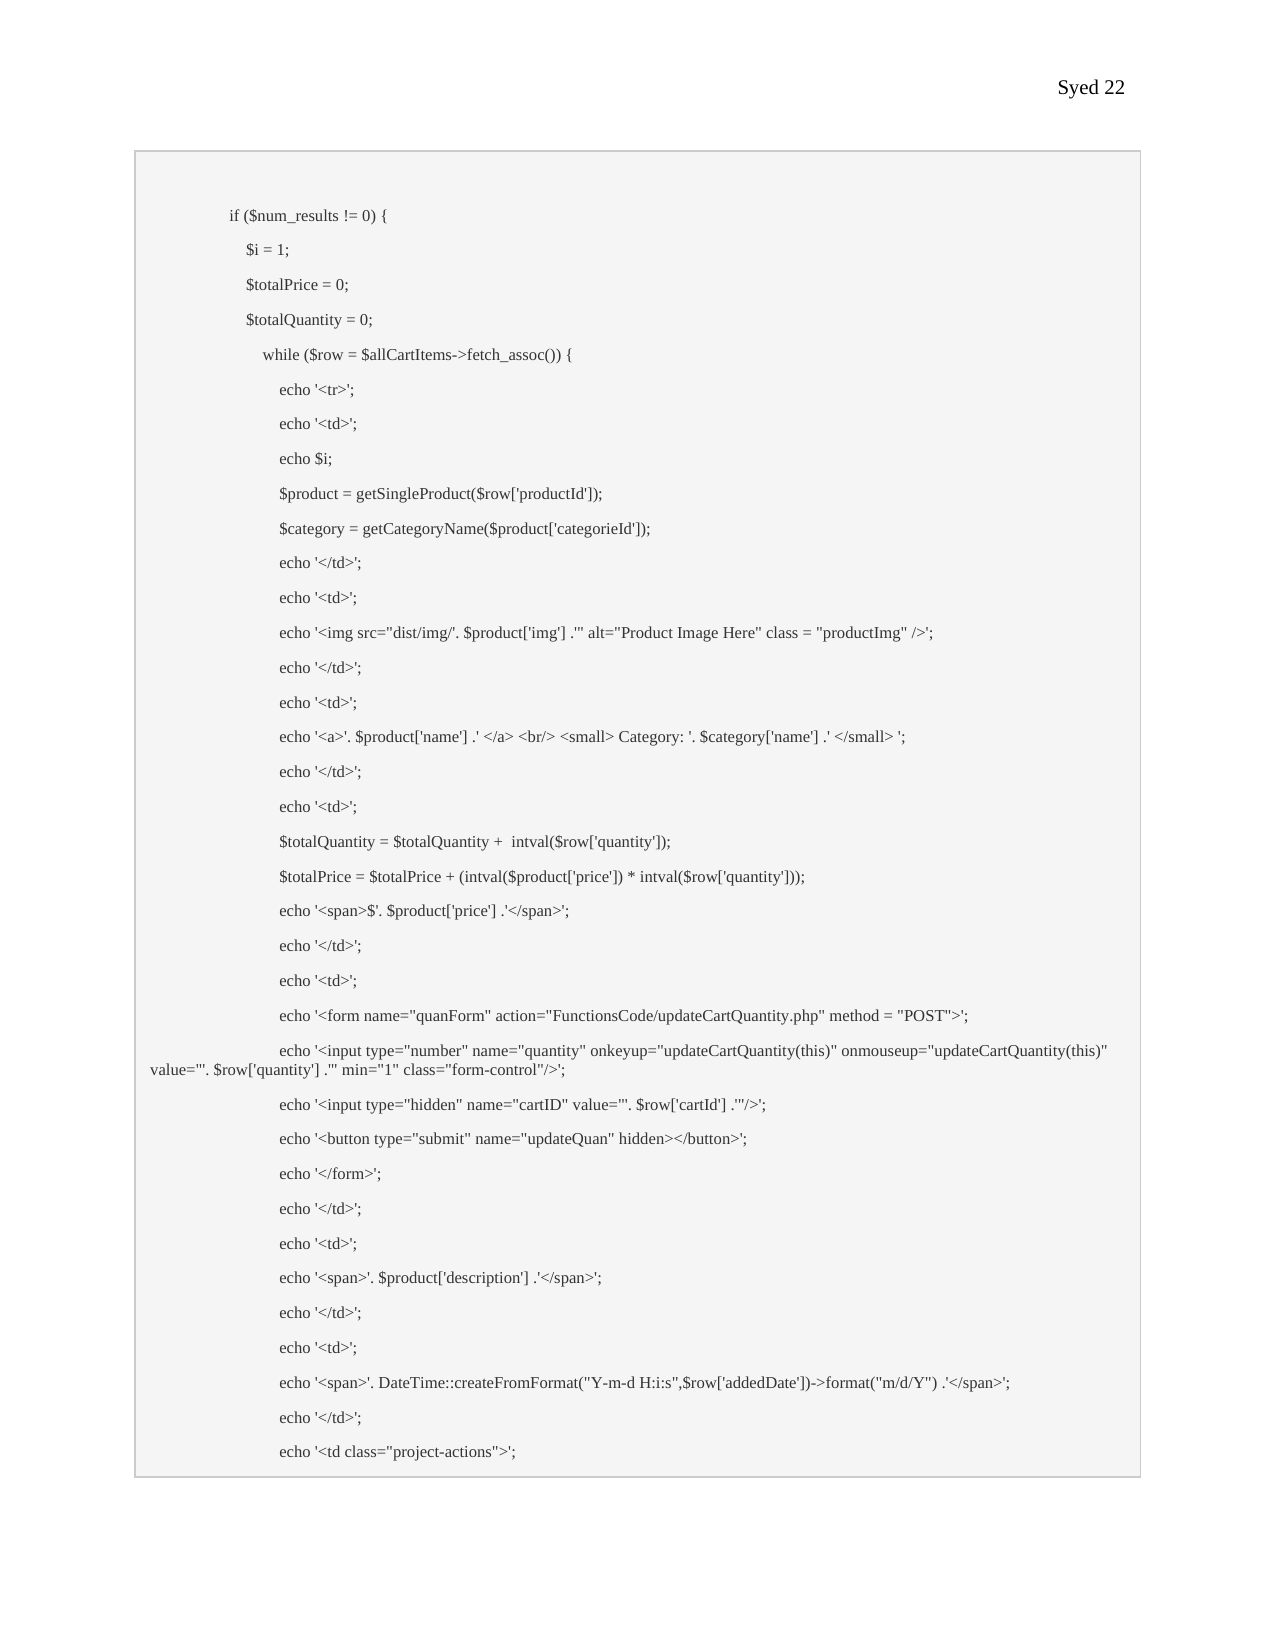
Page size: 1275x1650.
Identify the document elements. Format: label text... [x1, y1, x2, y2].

text echo '<span>'. $product['description'] .'</span>'; [136, 1252, 1140, 1287]
text $totalQuantity = 0; [136, 294, 1140, 328]
text echo '<td>'; [136, 955, 1140, 989]
text echo '<tr>'; [136, 363, 1140, 398]
text echo '</form>'; [136, 1148, 1140, 1183]
text echo '<td>'; [136, 1217, 1140, 1252]
text $totalPrice = $totalPrice + (intval($product['price']) * intval($row['quantity'])); [136, 850, 1140, 885]
text echo '<img src="dist/img/'. $product['img'] .'" alt="Product Image Here" class = "productImg" />'; [136, 607, 1140, 642]
text echo '<span>'. DateTime::createFromFormat("Y-m-d H:i:s",$row['addedDate'])->format("m/d/Y") .'</span>'; [136, 1357, 1140, 1391]
text echo '<td>'; [136, 572, 1140, 607]
text echo '</td>'; [136, 920, 1140, 955]
text echo '<td>'; [136, 1322, 1140, 1357]
text echo '</td>'; [136, 642, 1140, 676]
text echo '<span>$'. $product['price'] .'</span>'; [136, 885, 1140, 920]
text if ($num_results != 0) { [136, 189, 1140, 224]
text echo '<input type="hidden" name="cartID" value="'. $row['cartId'] .'"/>'; [136, 1078, 1140, 1113]
text echo '<form name="quanForm" action="FunctionsCode/updateCartQuantity.php" method = "POST">'; [136, 989, 1140, 1024]
text $category = getCategoryName($product['categorieId']); [136, 502, 1140, 537]
text echo '<input type="number" name="quantity" onkeyup="updateCartQuantity(this)" onmouseup="updateCartQuantity(this)" value="'. $row['quantity'] .'" min="1" class="form-control"/>'; [136, 1024, 1140, 1078]
text echo '<td>'; [136, 398, 1140, 433]
text $i = 1; [136, 224, 1140, 259]
text echo '</td>'; [136, 1183, 1140, 1217]
text echo '<td>'; [136, 676, 1140, 711]
text echo '<td>'; [136, 781, 1140, 816]
text echo '</td>'; [136, 1391, 1140, 1426]
text while ($row = $allCartItems->fetch_assoc()) { [136, 328, 1140, 363]
text echo '</td>'; [136, 537, 1140, 572]
text $totalQuantity = $totalQuantity + intval($row['quantity']); [136, 816, 1140, 850]
text echo '</td>'; [136, 746, 1140, 781]
text echo '</td>'; [136, 1287, 1140, 1322]
text echo $i; [136, 433, 1140, 468]
text $totalPrice = 0; [136, 259, 1140, 294]
text $product = getSingleProduct($row['productId']); [136, 468, 1140, 502]
text echo '<td class="project-actions">'; [136, 1426, 1140, 1476]
text echo '<a>'. $product['name'] .' </a> <br/> <small> Category: '. $category['name'] .' </small> '; [136, 711, 1140, 746]
text echo '<button type="submit" name="updateQuan" hidden></button>'; [136, 1113, 1140, 1148]
